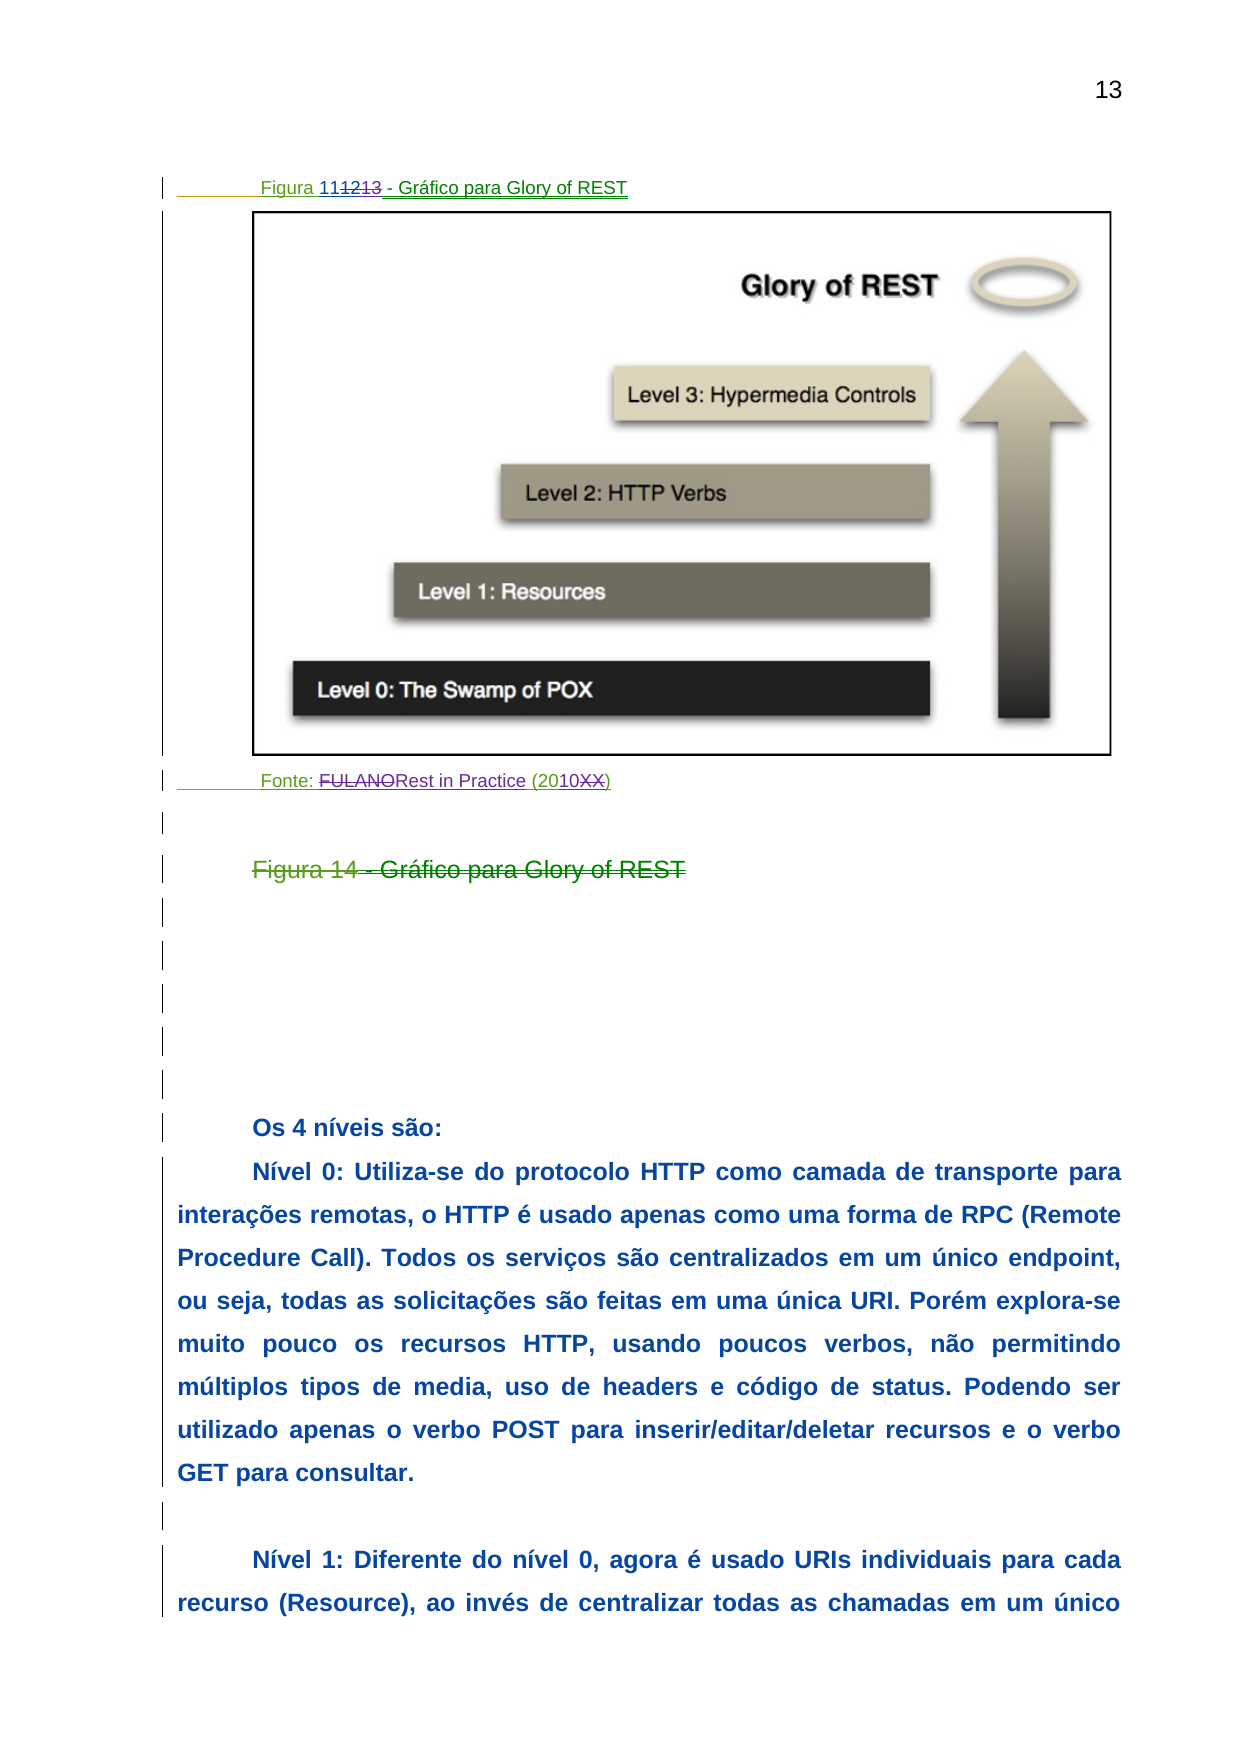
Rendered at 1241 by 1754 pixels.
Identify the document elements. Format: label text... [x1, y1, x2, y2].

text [177, 1545, 1122, 1617]
picture [252, 211, 1112, 756]
text Nível 0: Utiliza-se do protocolo HTTP como camada de transporte para interações remotas, o HTTP é usado apenas como uma forma de RPC (Remote Procedure Call). Todos os serviços são centralizados em um único endpoint, ou seja, todas as solicitações são feitas em uma única URI. Porém explora-se muito pouco os recursos HTTP, usando poucos verbos, não permitindo múltiplos tipos de media, uso de headers e código de status. Podendo ser utilizado apenas o verbo POST para inserir/editar/deletar recursos e o verbo GET para consultar. [177, 1157, 1122, 1487]
text Os 4 níveis são: [177, 1113, 1122, 1142]
